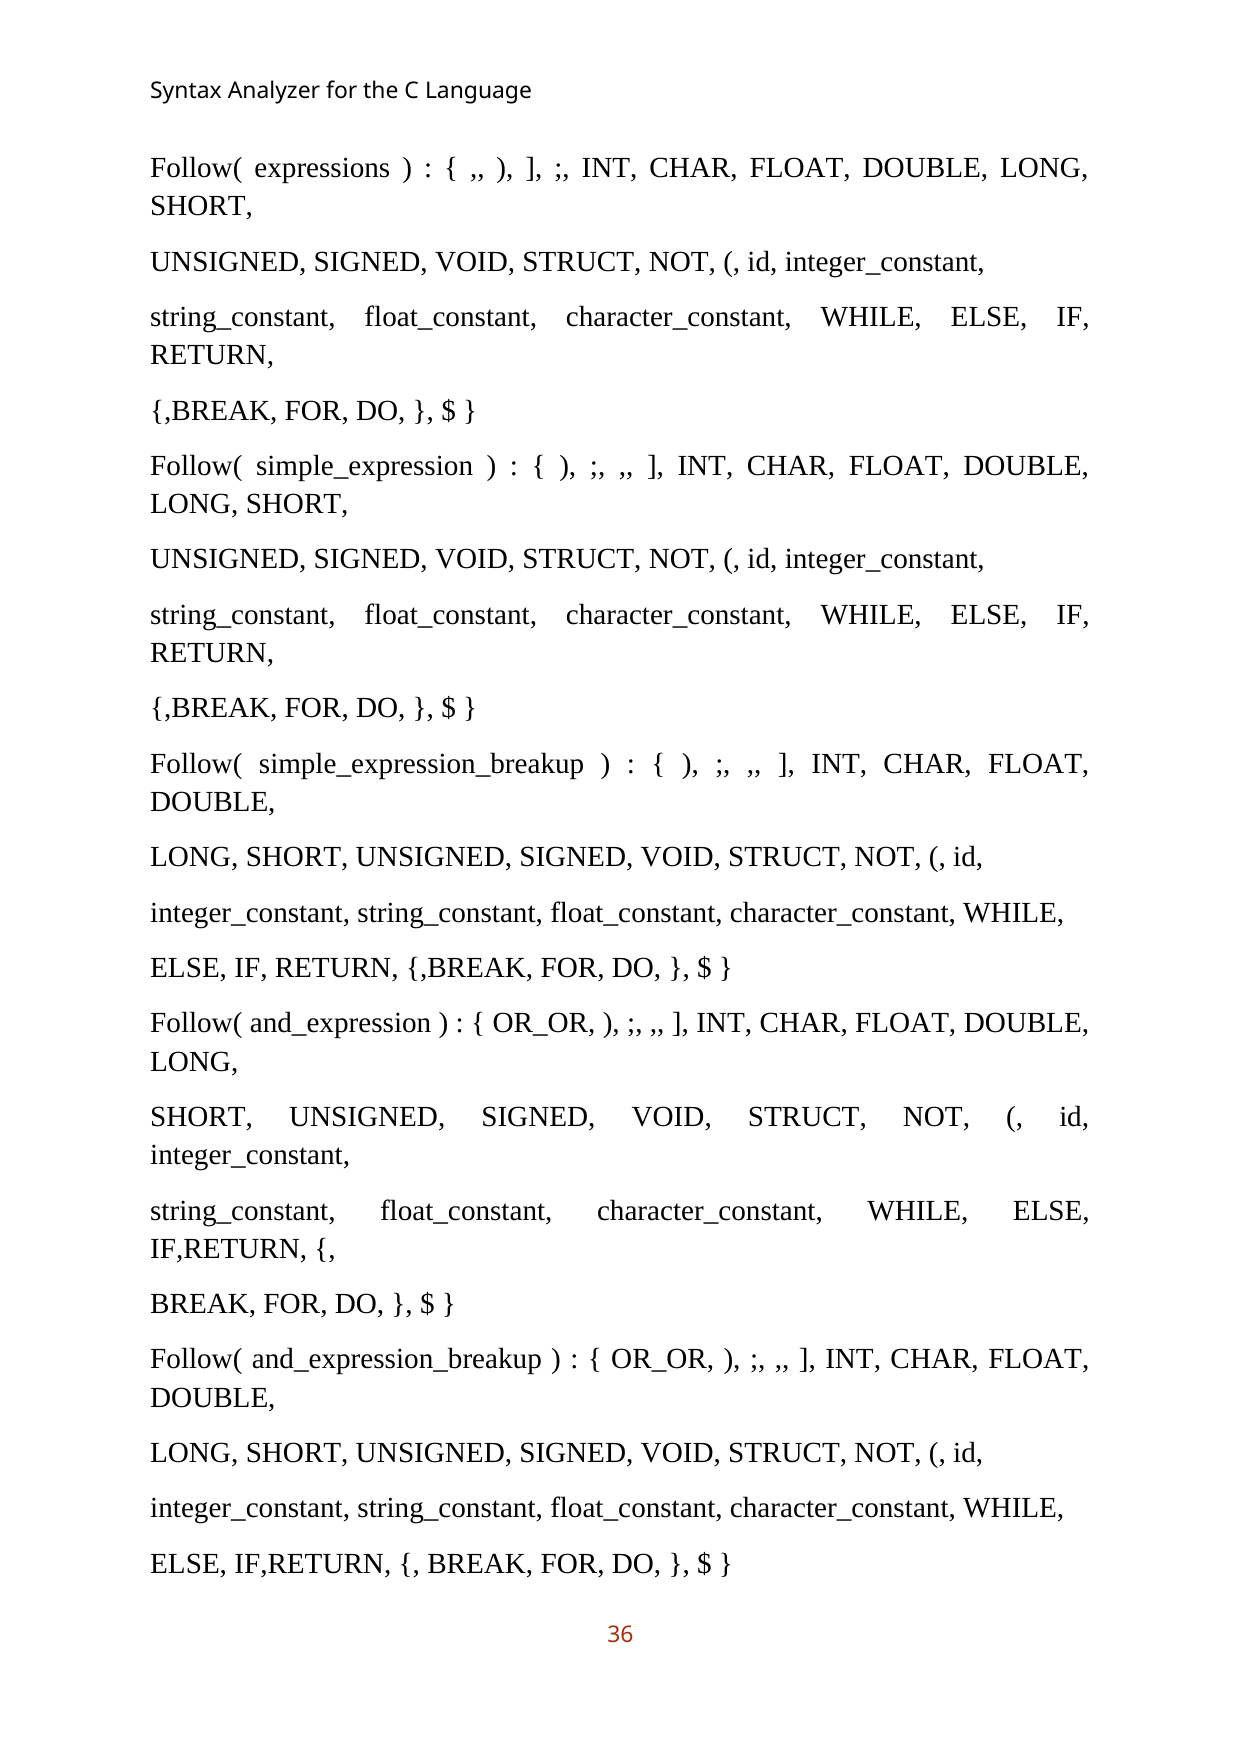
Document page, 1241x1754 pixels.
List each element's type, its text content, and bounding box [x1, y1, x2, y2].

text {,BREAK, FOR, DO, }, $ } [150, 691, 1090, 724]
text SHORT, UNSIGNED, SIGNED, VOID, STRUCT, NOT, (, id, integer_constant, [150, 1099, 1090, 1171]
text string_constant, float_constant, character_constant, WHILE, ELSE, IF,RETURN, {, [150, 1193, 1090, 1265]
text ELSE, IF, RETURN, {,BREAK, FOR, DO, }, $ } [150, 950, 1090, 983]
text LONG, SHORT, UNSIGNED, SIGNED, VOID, STRUCT, NOT, (, id, [150, 839, 1090, 873]
text Follow( simple_expression_breakup ) : { ), ;, ,, ], INT, CHAR, FLOAT, DOUBLE, [150, 746, 1090, 818]
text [150, 244, 1090, 277]
text Follow( and_expression ) : { OR_OR, ), ;, ,, ], INT, CHAR, FLOAT, DOUBLE, LONG, [150, 1005, 1090, 1077]
text UNSIGNED, SIGNED, VOID, STRUCT, NOT, (, id, integer_constant, [150, 542, 1090, 575]
text integer_constant, string_constant, float_constant, character_constant, WHILE, [150, 895, 1090, 928]
text ELSE, IF,RETURN, {, BREAK, FOR, DO, }, $ } [150, 1546, 1090, 1579]
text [150, 299, 1090, 371]
text LONG, SHORT, UNSIGNED, SIGNED, VOID, STRUCT, NOT, (, id, [150, 1435, 1090, 1469]
text Follow( simple_expression ) : { ), ;, ,, ], INT, CHAR, FLOAT, DOUBLE, LONG, SHORT, [150, 448, 1090, 520]
text integer_constant, string_constant, float_constant, character_constant, WHILE, [150, 1491, 1090, 1524]
text BREAK, FOR, DO, }, $ } [150, 1286, 1090, 1320]
text {,BREAK, FOR, DO, }, $ } [150, 393, 1090, 426]
text Follow( and_expression_breakup ) : { OR_OR, ), ;, ,, ], INT, CHAR, FLOAT, DOUBLE, [150, 1342, 1090, 1414]
text Follow( expressions ) : { ,, ), ], ;, INT, CHAR, FLOAT, DOUBLE, LONG, SHORT, [150, 150, 1090, 222]
text string_constant, float_constant, character_constant, WHILE, ELSE, IF, RETURN, [150, 597, 1090, 669]
